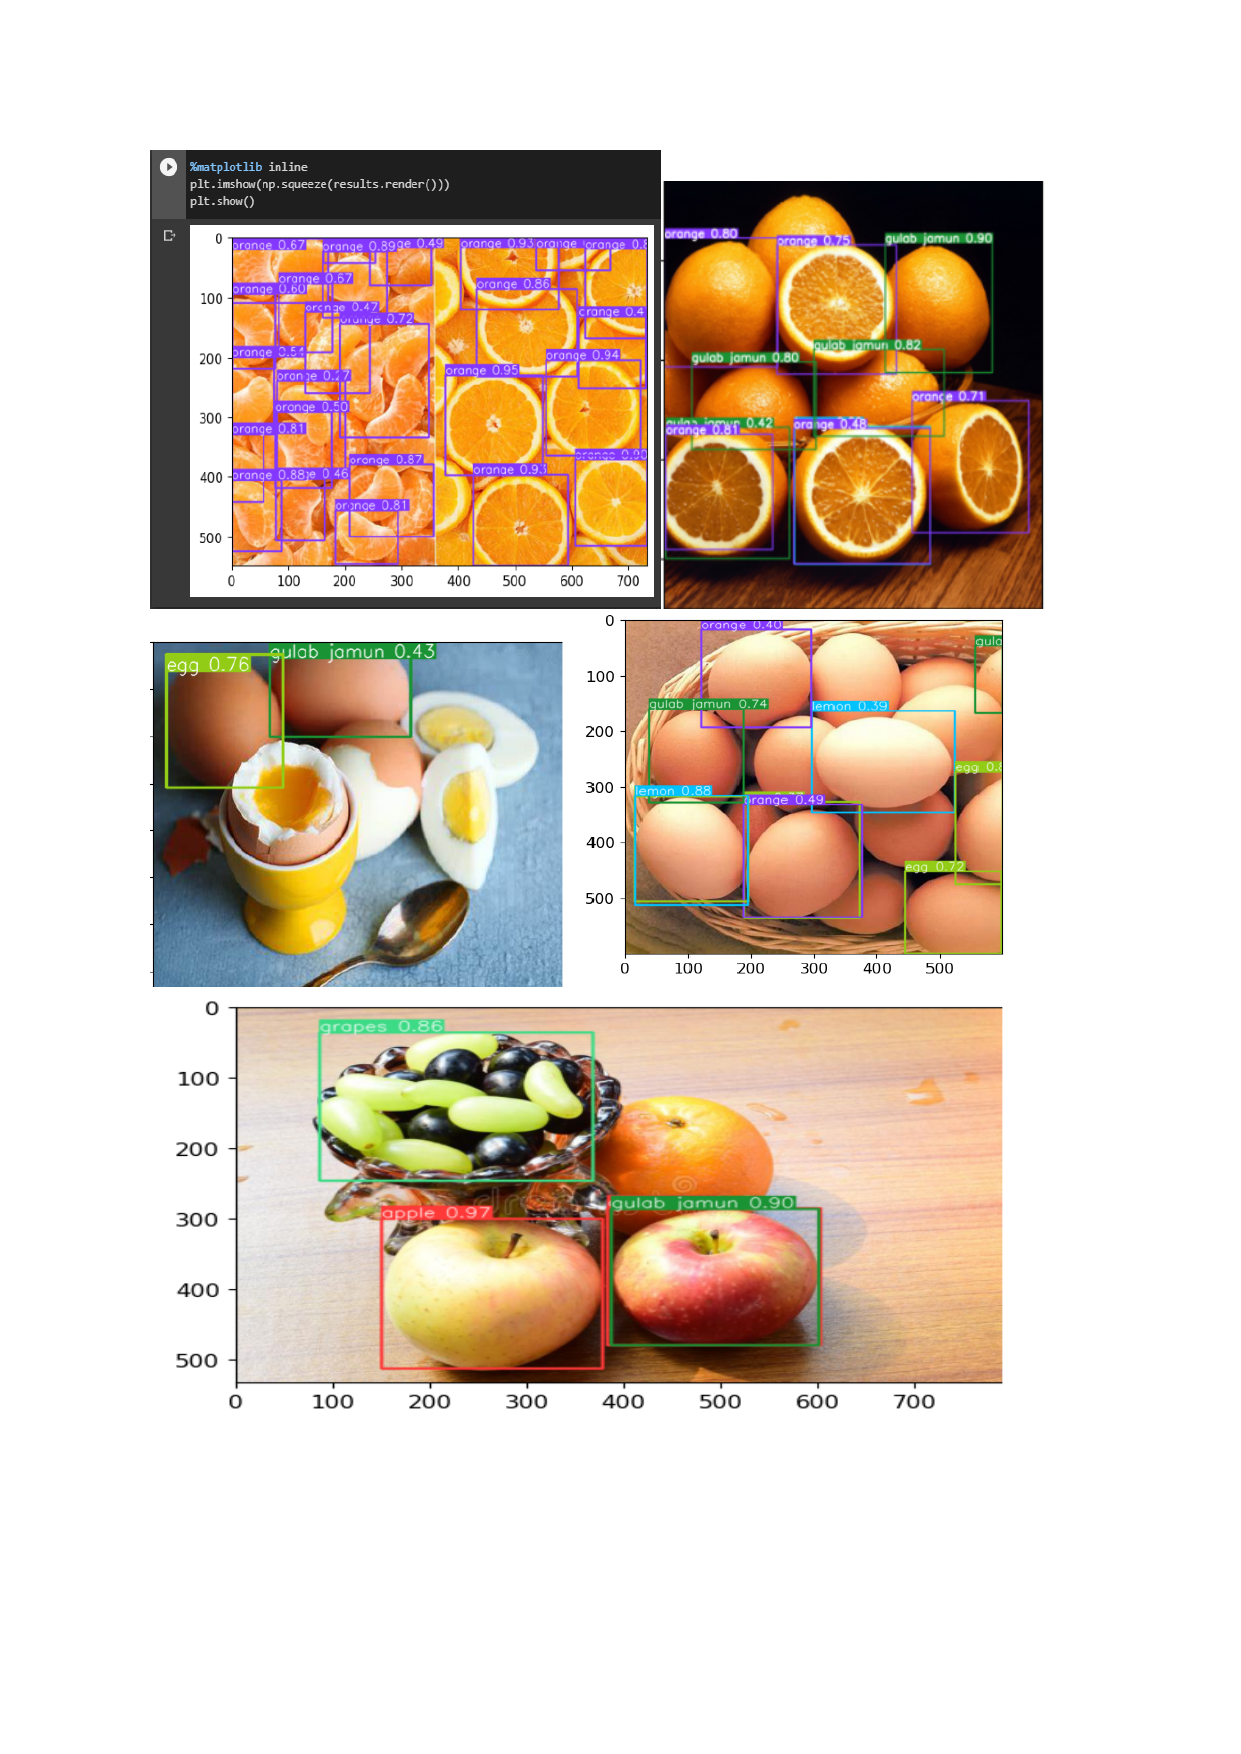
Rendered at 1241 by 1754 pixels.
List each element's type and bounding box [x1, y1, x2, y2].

picture [150, 611, 1022, 987]
picture [150, 988, 1003, 1420]
picture [150, 150, 1049, 609]
